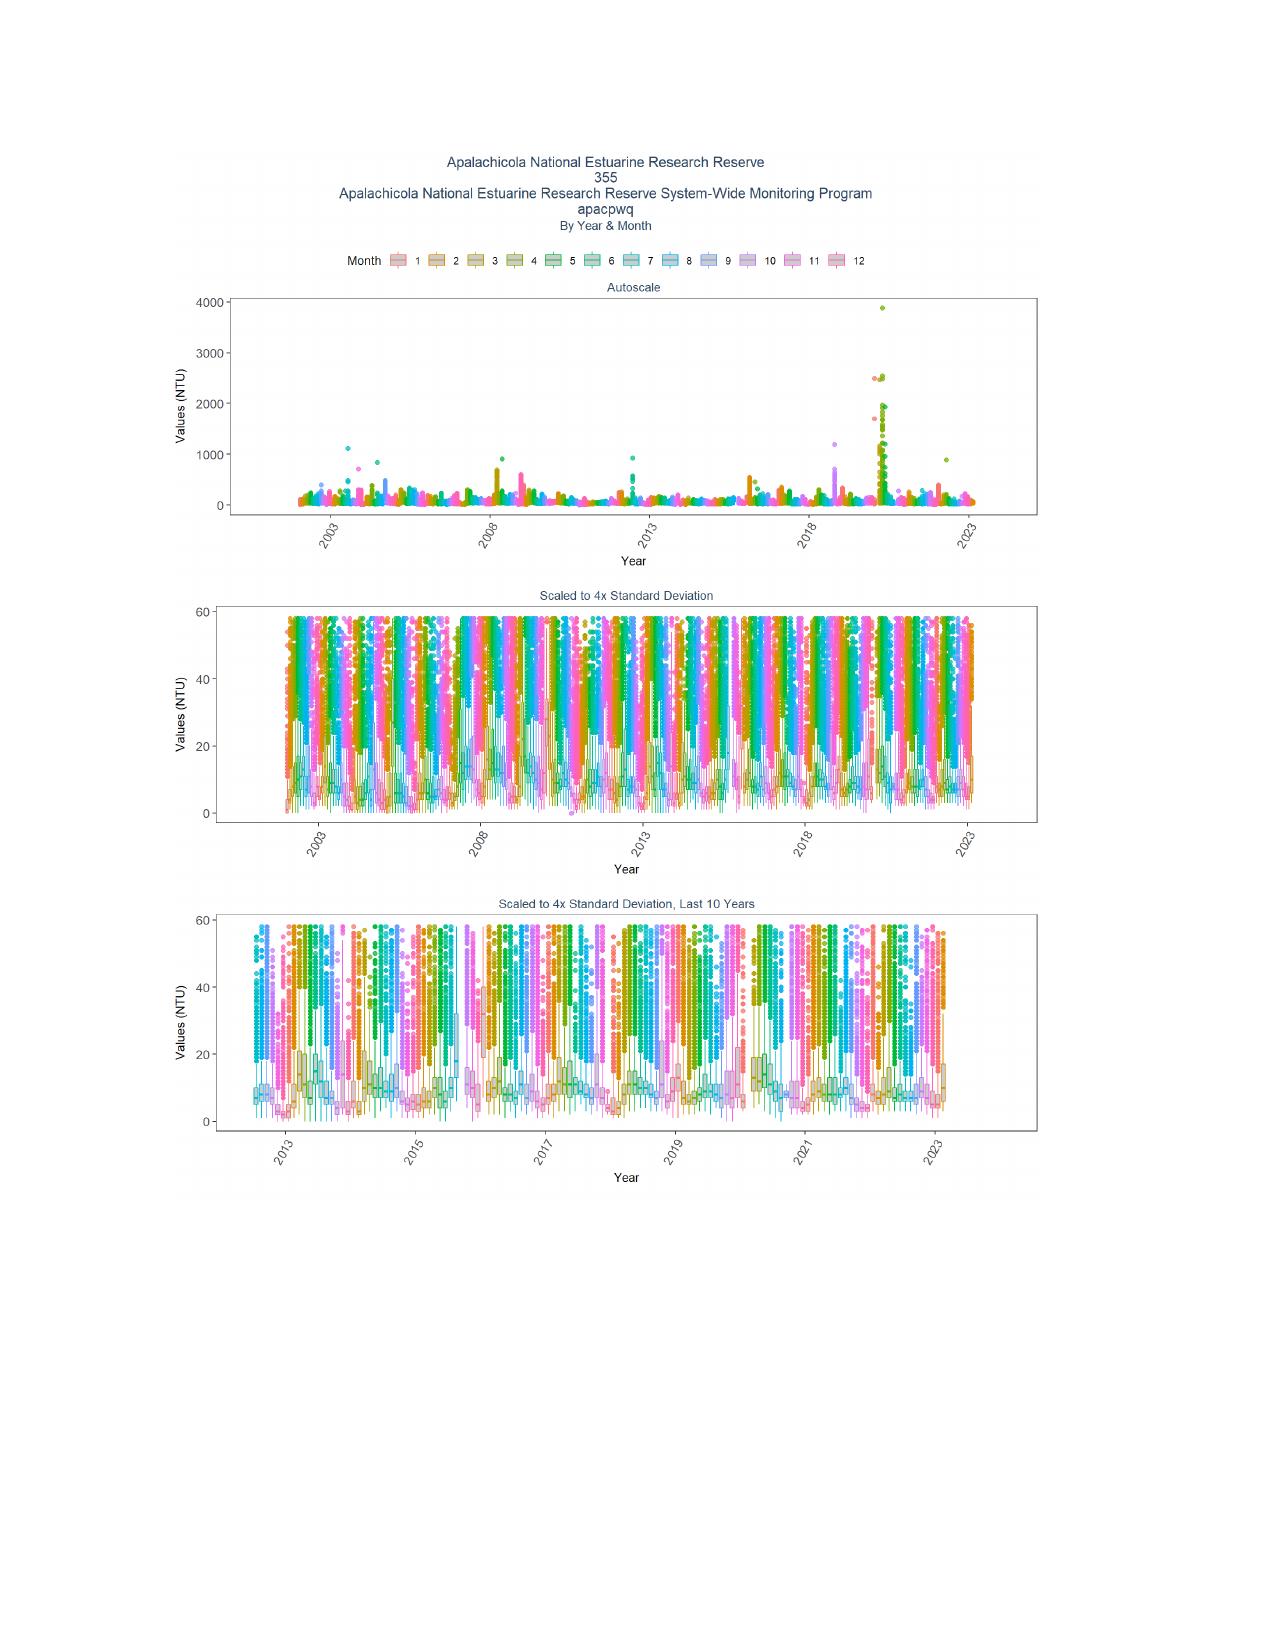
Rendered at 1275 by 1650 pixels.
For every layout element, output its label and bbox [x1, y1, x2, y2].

picture [168, 150, 1044, 1200]
